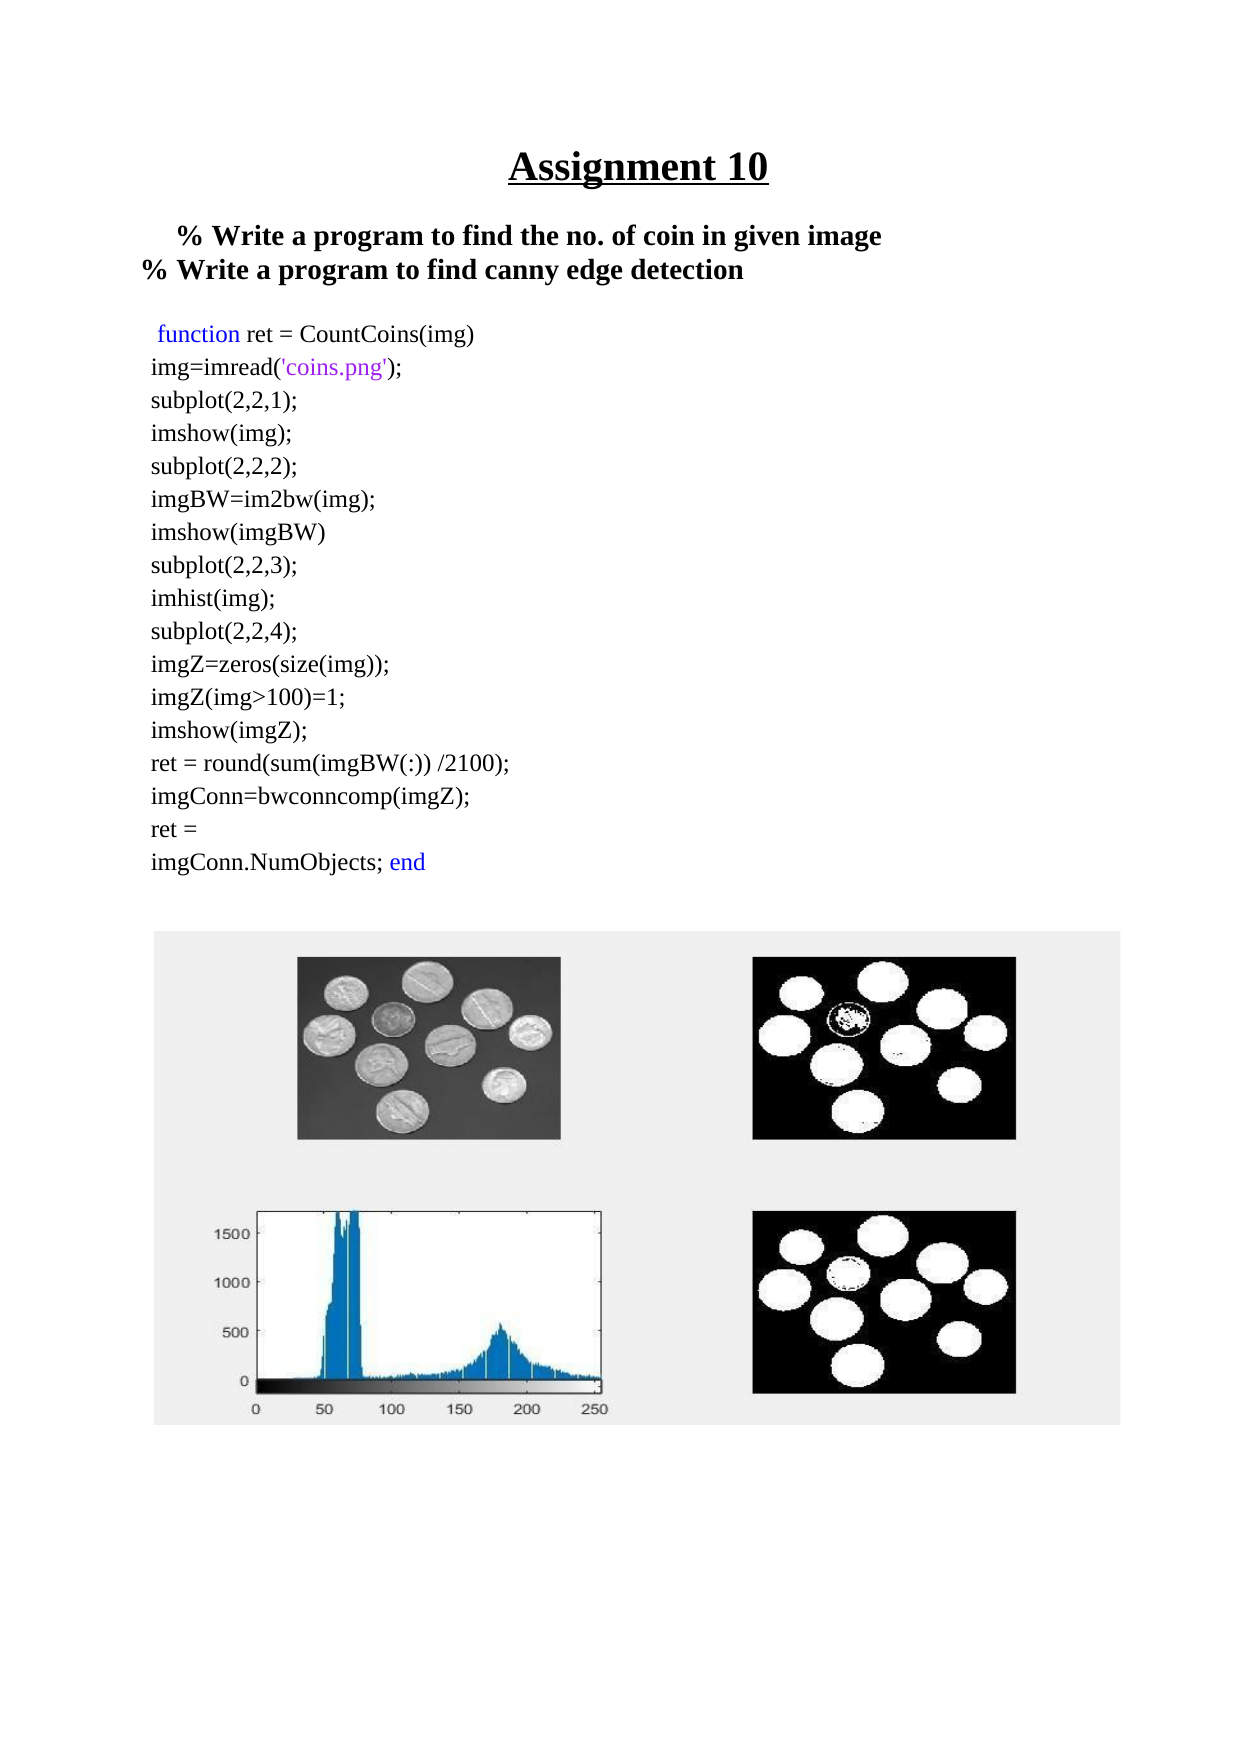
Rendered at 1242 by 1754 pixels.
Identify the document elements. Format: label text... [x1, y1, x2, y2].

picture [153, 931, 1121, 1425]
text ret = imgConn.NumObjects; end [151, 814, 426, 876]
subtitle Assignment 10 [140, 142, 1101, 189]
text function ret = CountCoins(img) img=imread('coins.png'); subplot(2,2,1); [151, 319, 476, 414]
text imshow(img); subplot(2,2,2); imgBW=im2bw(img); imshow(imgBW) subplot(2,2,3); imhist(img); subplot(2,2,4); imgZ=zeros(size(img)); imgZ(img>100)=1; imshow(imgZ); [151, 418, 392, 744]
subtitle % Write a program to find the no. of coin in given image [139, 218, 1146, 252]
text ret = round(sum(imgBW(:)) /2100); imgConn=bwconncomp(imgZ); [151, 748, 510, 810]
text % Write a program to find canny edge detection [139, 252, 1146, 285]
